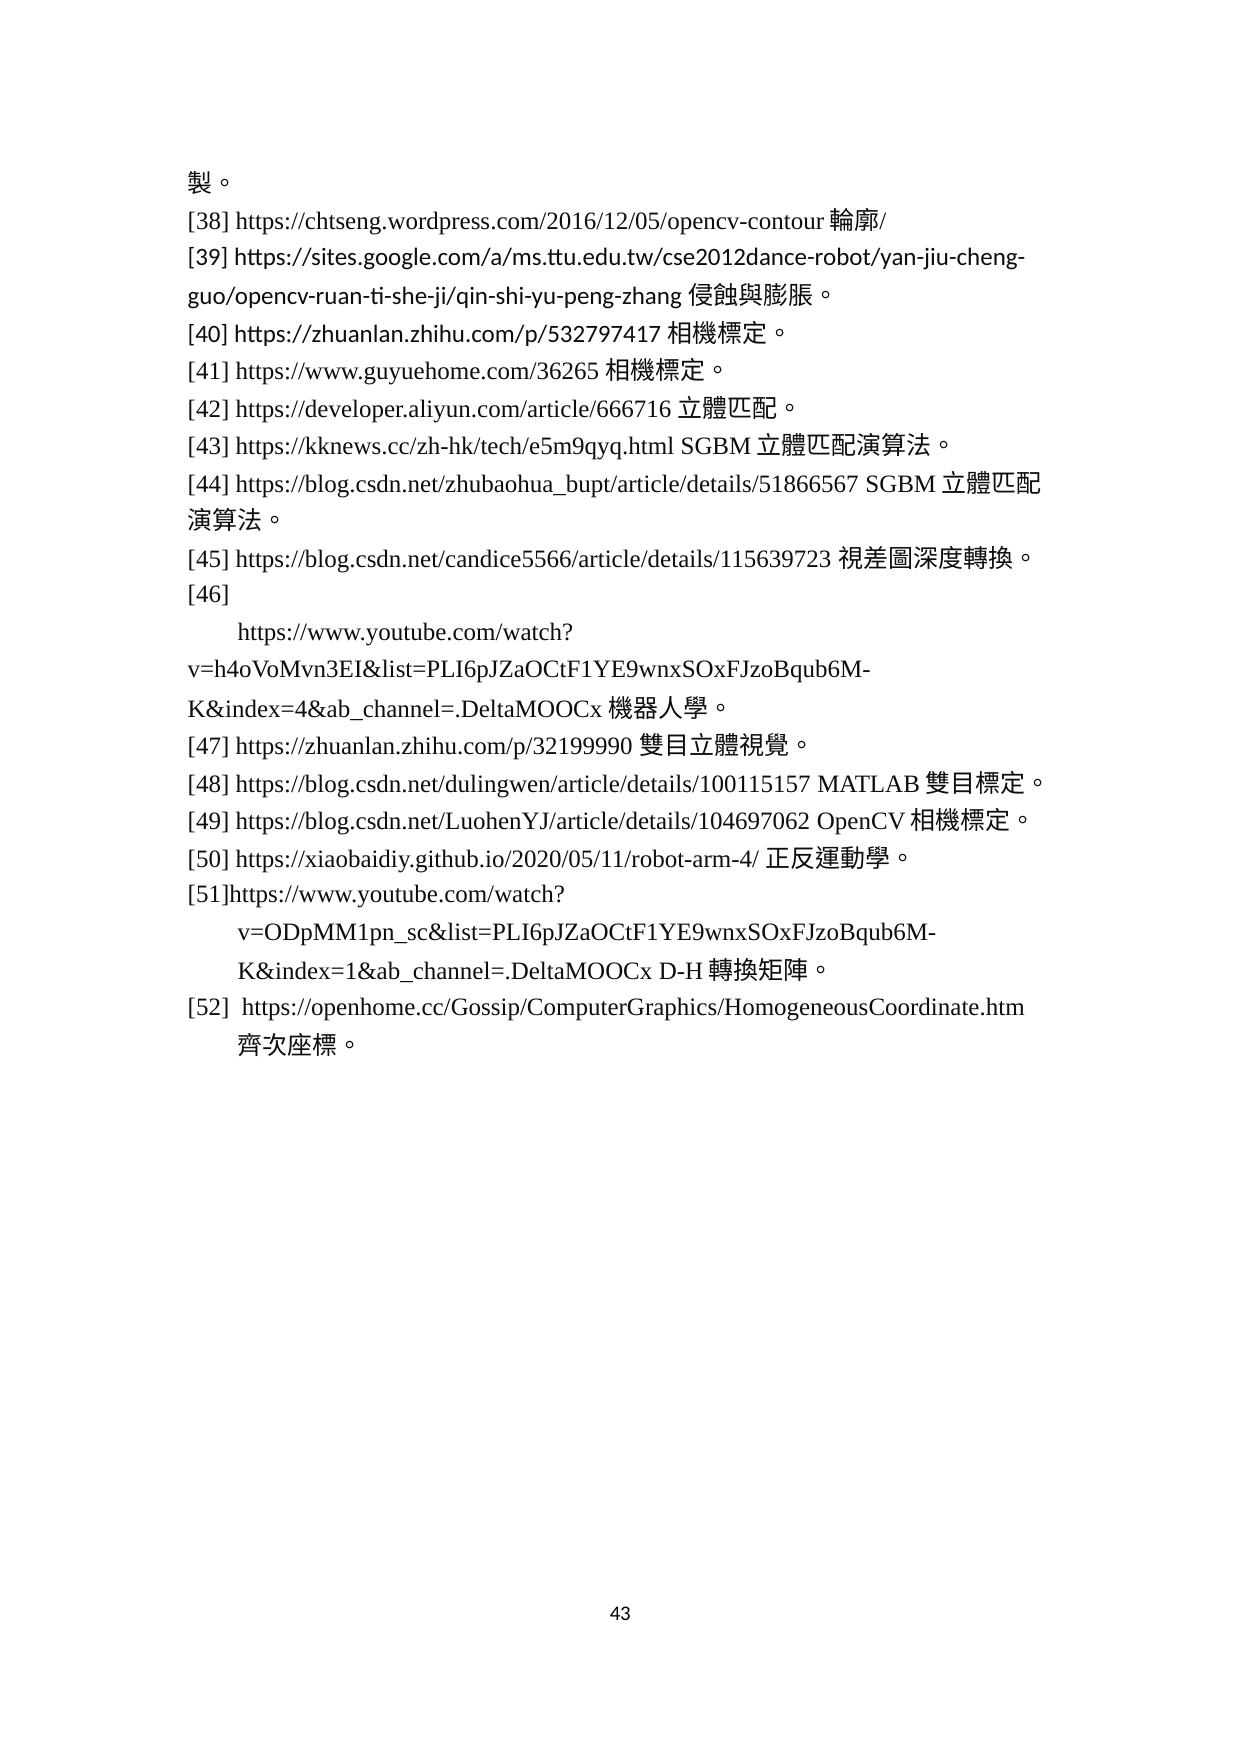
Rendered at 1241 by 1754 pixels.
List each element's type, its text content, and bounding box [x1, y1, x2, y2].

text [44] https://blog.csdn.net/zhubaohua_bupt/article/details/51866567 SGBM立體匹配演算法。 [187, 462, 1053, 537]
text [52] https://openhome.cc/Gossip/ComputerGraphics/HomogeneousCoordinate.htm 齊次座標。 [187, 987, 1053, 1062]
text [48] https://blog.csdn.net/dulingwen/article/details/100115157 MATLAB雙目標定。 [187, 762, 1053, 800]
text [39] https://sites.google.com/a/ms.ttu.edu.tw/cse2012dance-robot/yan-jiu-cheng-guo/opencv-ruan-ti-she-ji/qin-shi-yu-peng-zhang 侵蝕與膨脹。 [187, 237, 1053, 312]
text [41] https://www.guyuehome.com/36265 相機標定。 [187, 350, 1053, 387]
text [51]https://www.youtube.com/watch?v=ODpMM1pn_sc&list=PLI6pJZaOCtF1YE9wnxSOxFJzoBqub6M-K&index=1&ab_channel=.DeltaMOOCx D-H轉換矩陣。 [187, 875, 1053, 987]
text [49] https://blog.csdn.net/LuohenYJ/article/details/104697062 OpenCV相機標定。 [187, 800, 1053, 837]
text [187, 162, 1053, 200]
text [43] https://kknews.cc/zh-hk/tech/e5m9qyq.html SGBM立體匹配演算法。 [187, 425, 1053, 462]
text [42] https://developer.aliyun.com/article/666716 立體匹配。 [187, 387, 1053, 425]
text [50] https://xiaobaidiy.github.io/2020/05/11/robot-arm-4/ 正反運動學。 [187, 837, 1053, 875]
text [45] https://blog.csdn.net/candice5566/article/details/115639723 視差圖深度轉換。 [46] [187, 537, 1053, 612]
text https://www.youtube.com/watch?v=h4oVoMvn3EI&list=PLI6pJZaOCtF1YE9wnxSOxFJzoBqub6M-K&index=4&ab_channel=.DeltaMOOCx 機器人學。 [187, 612, 1053, 725]
text [40] https://zhuanlan.zhihu.com/p/532797417 相機標定。 [187, 312, 1053, 350]
text [38] https://chtseng.wordpress.com/2016/12/05/opencv-contour輪廓/ [187, 200, 1053, 237]
text [47] https://zhuanlan.zhihu.com/p/32199990 雙目立體視覺。 [187, 725, 1053, 762]
